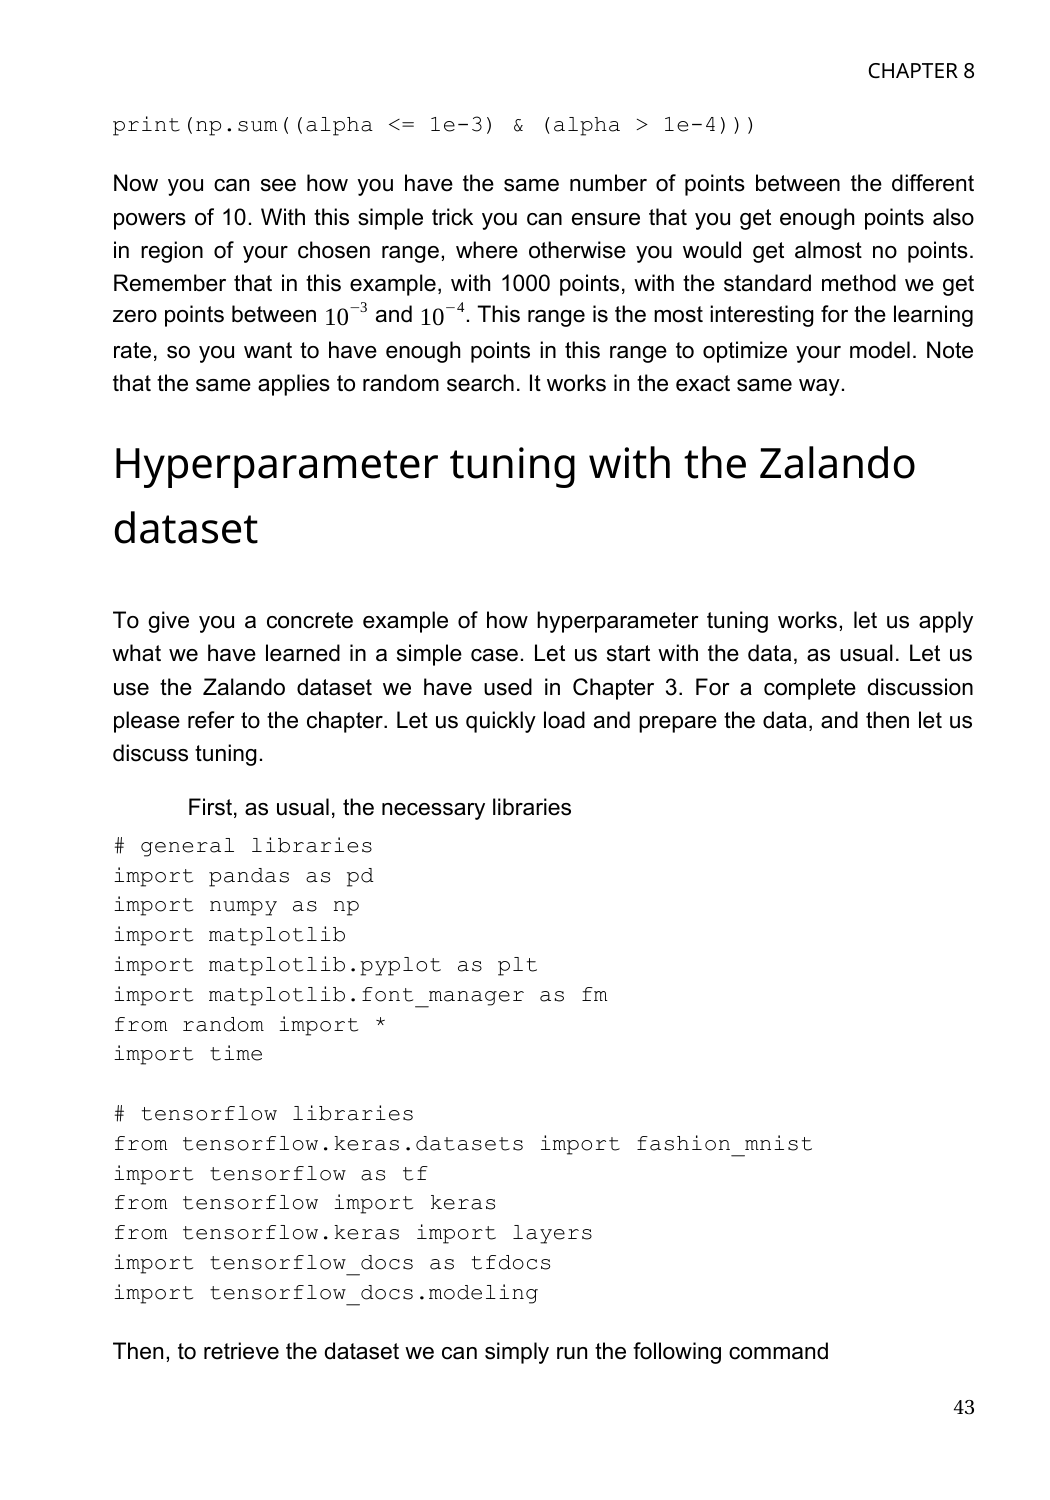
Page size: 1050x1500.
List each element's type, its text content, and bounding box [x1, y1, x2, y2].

text from tensorflow import keras [112, 1191, 975, 1217]
text import pandas as pd [112, 863, 975, 889]
text from tensorflow.keras.datasets import fashion_mnist [112, 1131, 975, 1157]
text import tensorflow as tf [112, 1161, 975, 1187]
text Then, to retrieve the dataset we can simply run the following command [112, 1331, 975, 1364]
text Now you can see how you have the same number of points between the different powers of 10. With this simple trick you can ensure that you get enough points also in region of your chosen range, where otherwise you would get almost no points. Remember that in this example, with 1000 points, with the standard method we get zero points between and . This range is the most interesting for the learning rate, so you want to have enough points in this range to optimize your model. Note that the same applies to random search. It works in the exact same way. [112, 163, 975, 396]
text import matplotlib.font_manager as fm [112, 982, 975, 1008]
text import matplotlib.pyplot as plt [112, 952, 975, 978]
text # general libraries [112, 833, 975, 859]
text # tensorflow libraries [112, 1101, 975, 1127]
text from random import * [112, 1012, 975, 1038]
text import matplotlib [112, 922, 975, 948]
text First, as usual, the necessary libraries [112, 787, 975, 821]
subtitle Hyperparameter tuning with the Zalando dataset [112, 434, 975, 556]
text import tensorflow_docs as tfdocs [112, 1250, 975, 1276]
text import tensorflow_docs.modeling [112, 1280, 975, 1306]
text import numpy as np [112, 893, 975, 919]
text from tensorflow.keras import layers [112, 1220, 975, 1246]
text print(np.sum((alpha <= 1e-3) & (alpha > 1e-4))) [112, 112, 975, 138]
text import time [112, 1042, 975, 1068]
text To give you a concrete example of how hyperparameter tuning works, let us apply what we have learned in a simple case. Let us start with the data, as usual. Let us use the Zalando dataset we have used in Chapter 3. For a complete discussion please refer to the chapter. Let us quickly load and prepare the data, and then let us discuss tuning. [112, 600, 975, 766]
